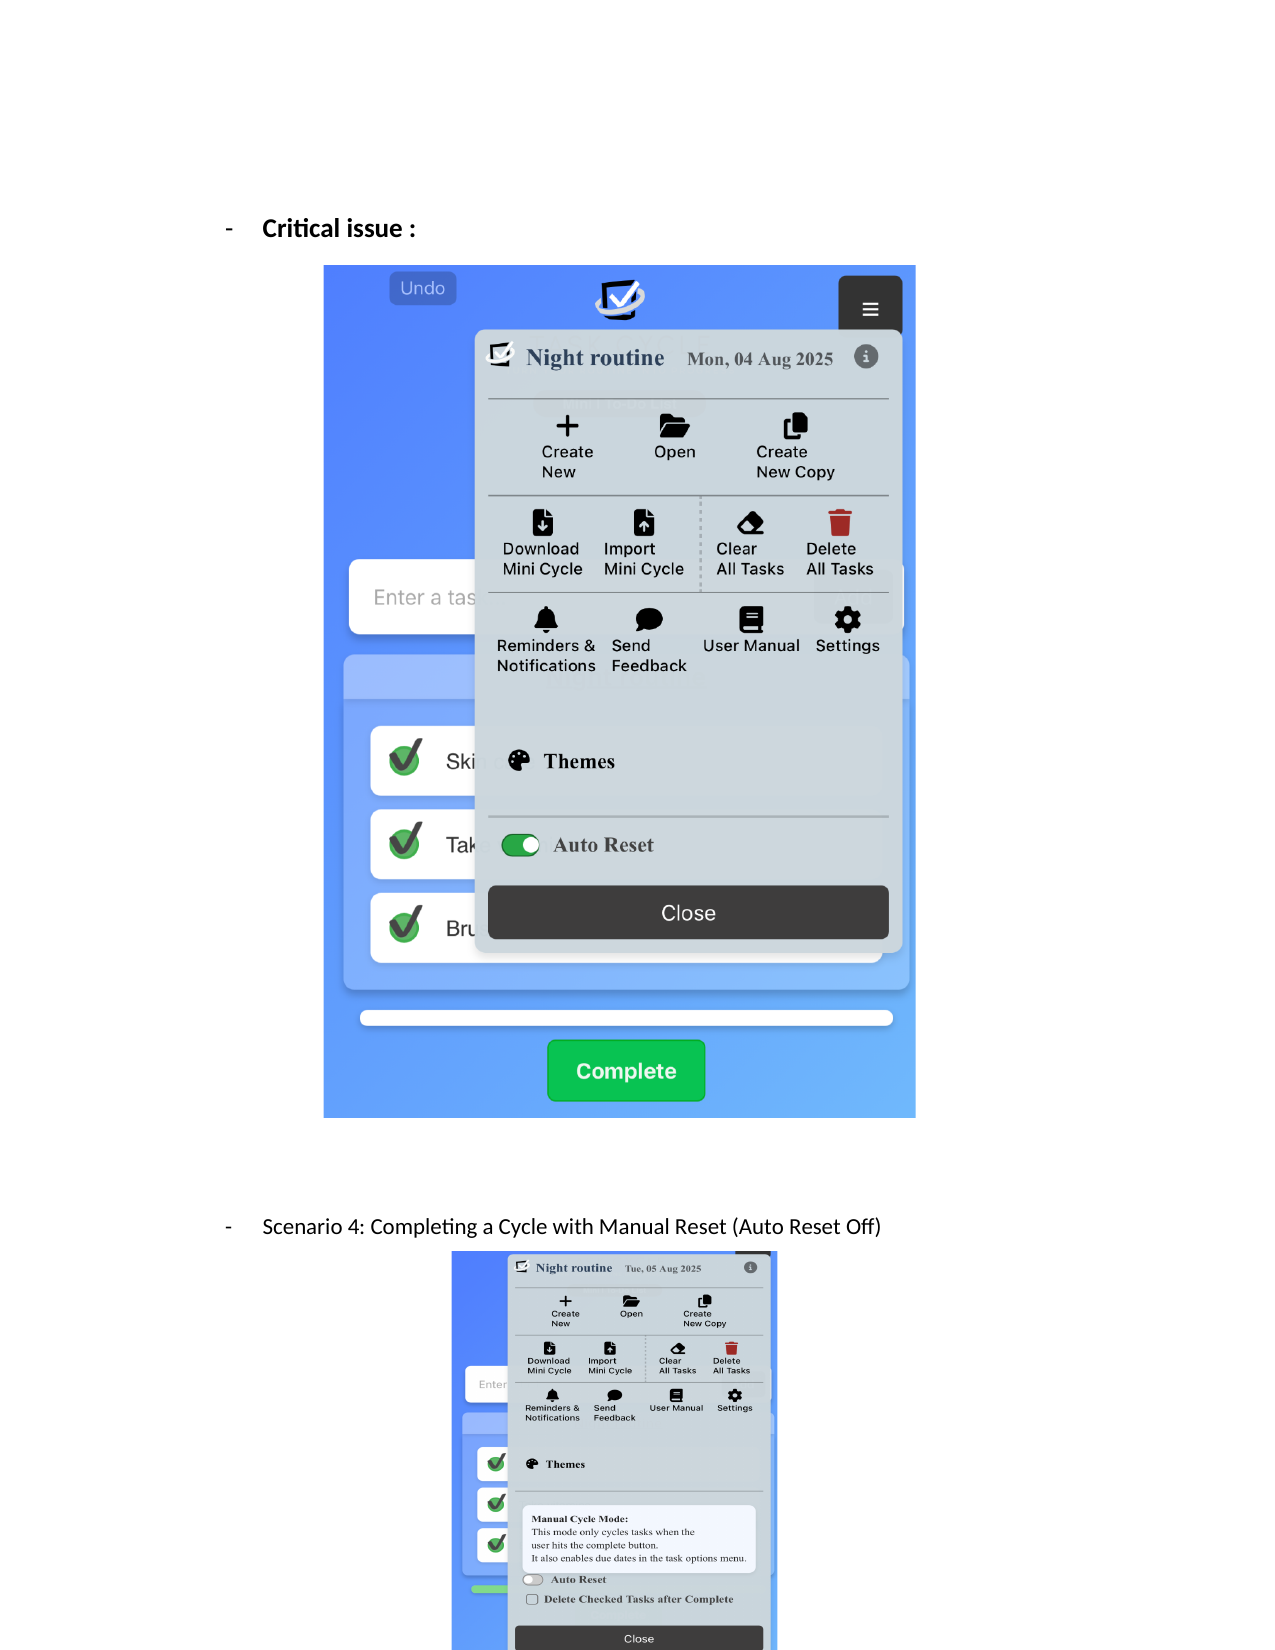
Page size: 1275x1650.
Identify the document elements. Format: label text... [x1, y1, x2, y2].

picture [451, 1251, 778, 1650]
list Scenario 4: Completing a Cycle with Manual Reset (Auto Reset Off) [225, 1212, 1087, 1240]
picture [323, 265, 916, 1118]
subtitle Critical issue : [225, 211, 1087, 244]
